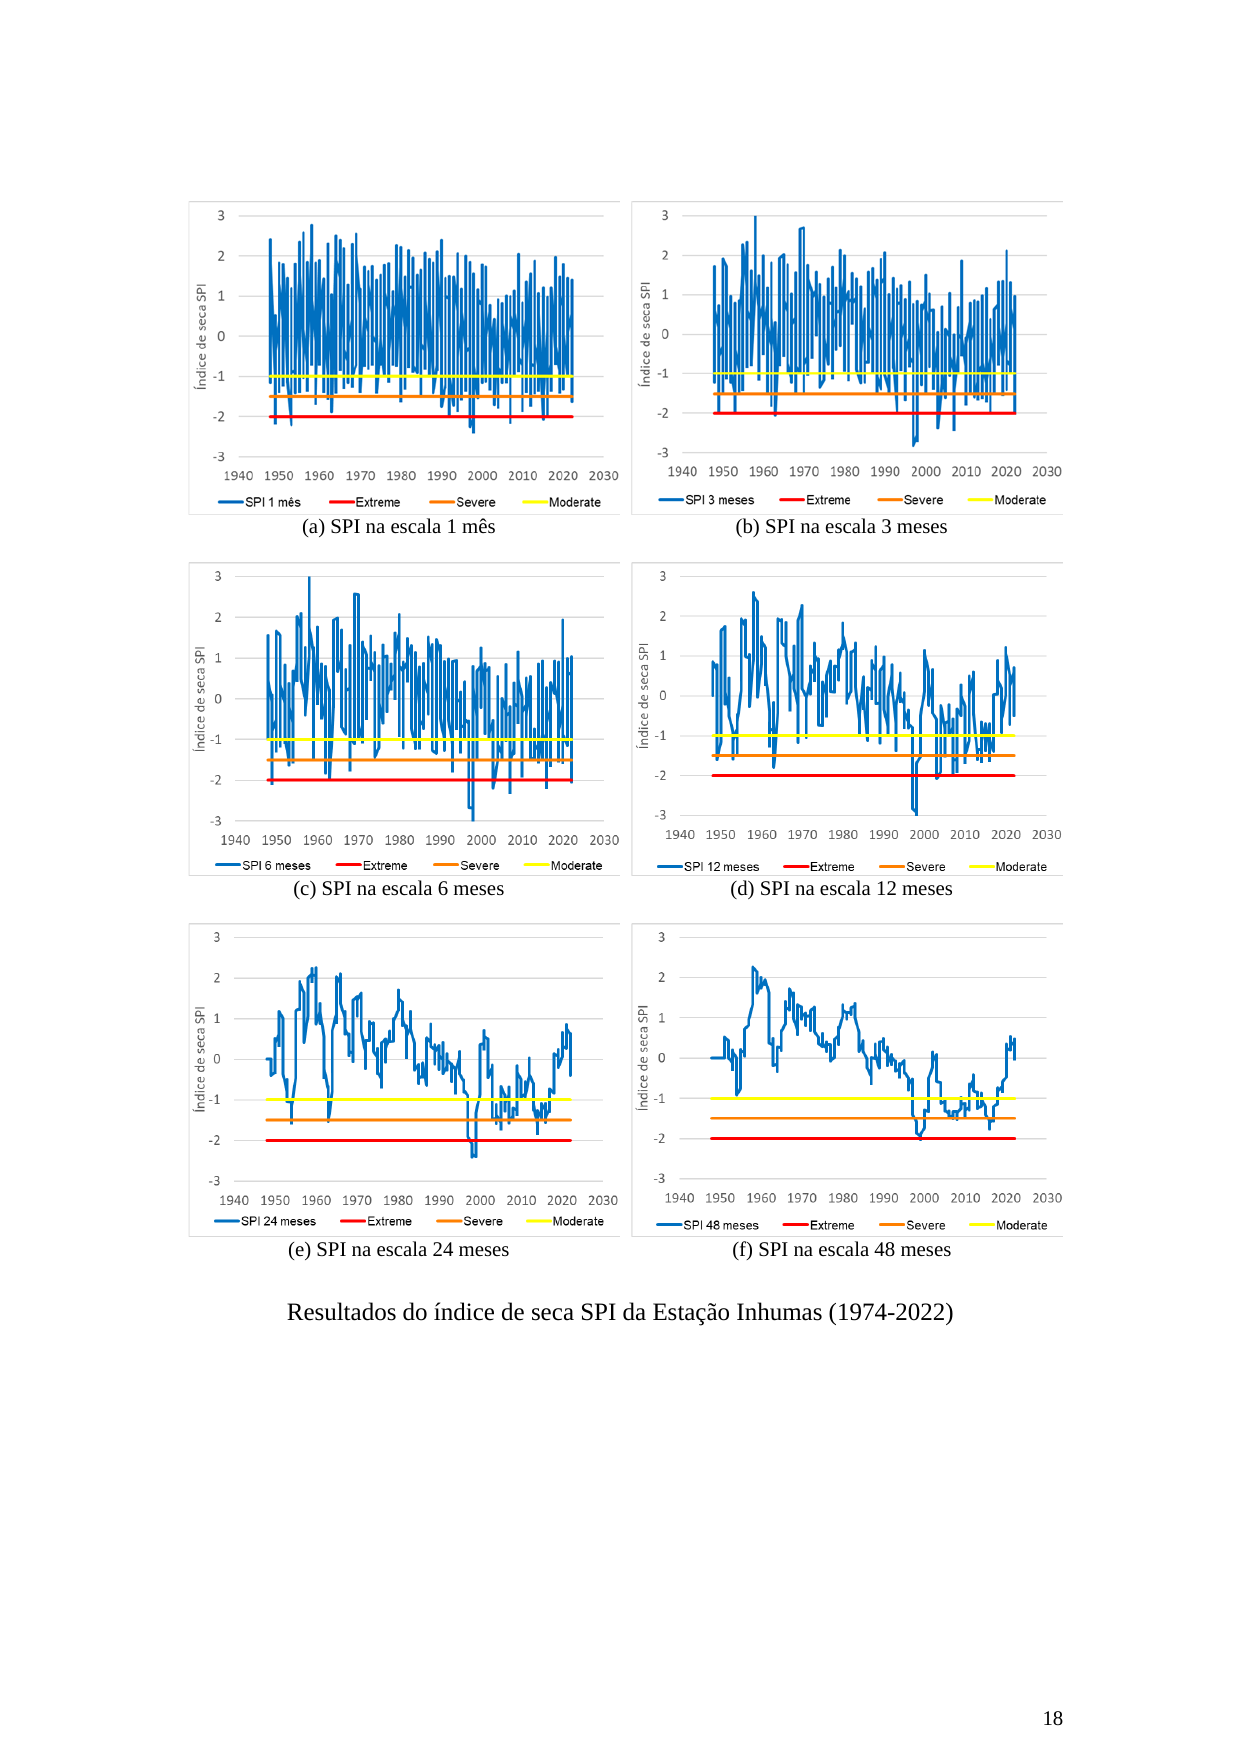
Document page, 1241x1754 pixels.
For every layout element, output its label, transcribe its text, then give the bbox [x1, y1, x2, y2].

picture [631, 562, 1063, 876]
table_header (a) SPI na escala 1 mês [177, 201, 620, 562]
picture [631, 201, 1063, 515]
picture [188, 562, 620, 876]
table_cell (d) SPI na escala 12 meses [620, 563, 1063, 924]
table_cell (f) SPI na escala 48 meses [620, 924, 1063, 1285]
table_header (b) SPI na escala 3 meses [620, 201, 1063, 562]
picture [188, 923, 620, 1237]
picture [188, 201, 620, 515]
table_cell (c) SPI na escala 6 meses [177, 563, 620, 924]
text Resultados do índice de seca SPI da Estação Inhumas (1974-2022) [177, 1297, 1063, 1326]
picture [631, 923, 1063, 1237]
table_cell (e) SPI na escala 24 meses [177, 924, 620, 1285]
